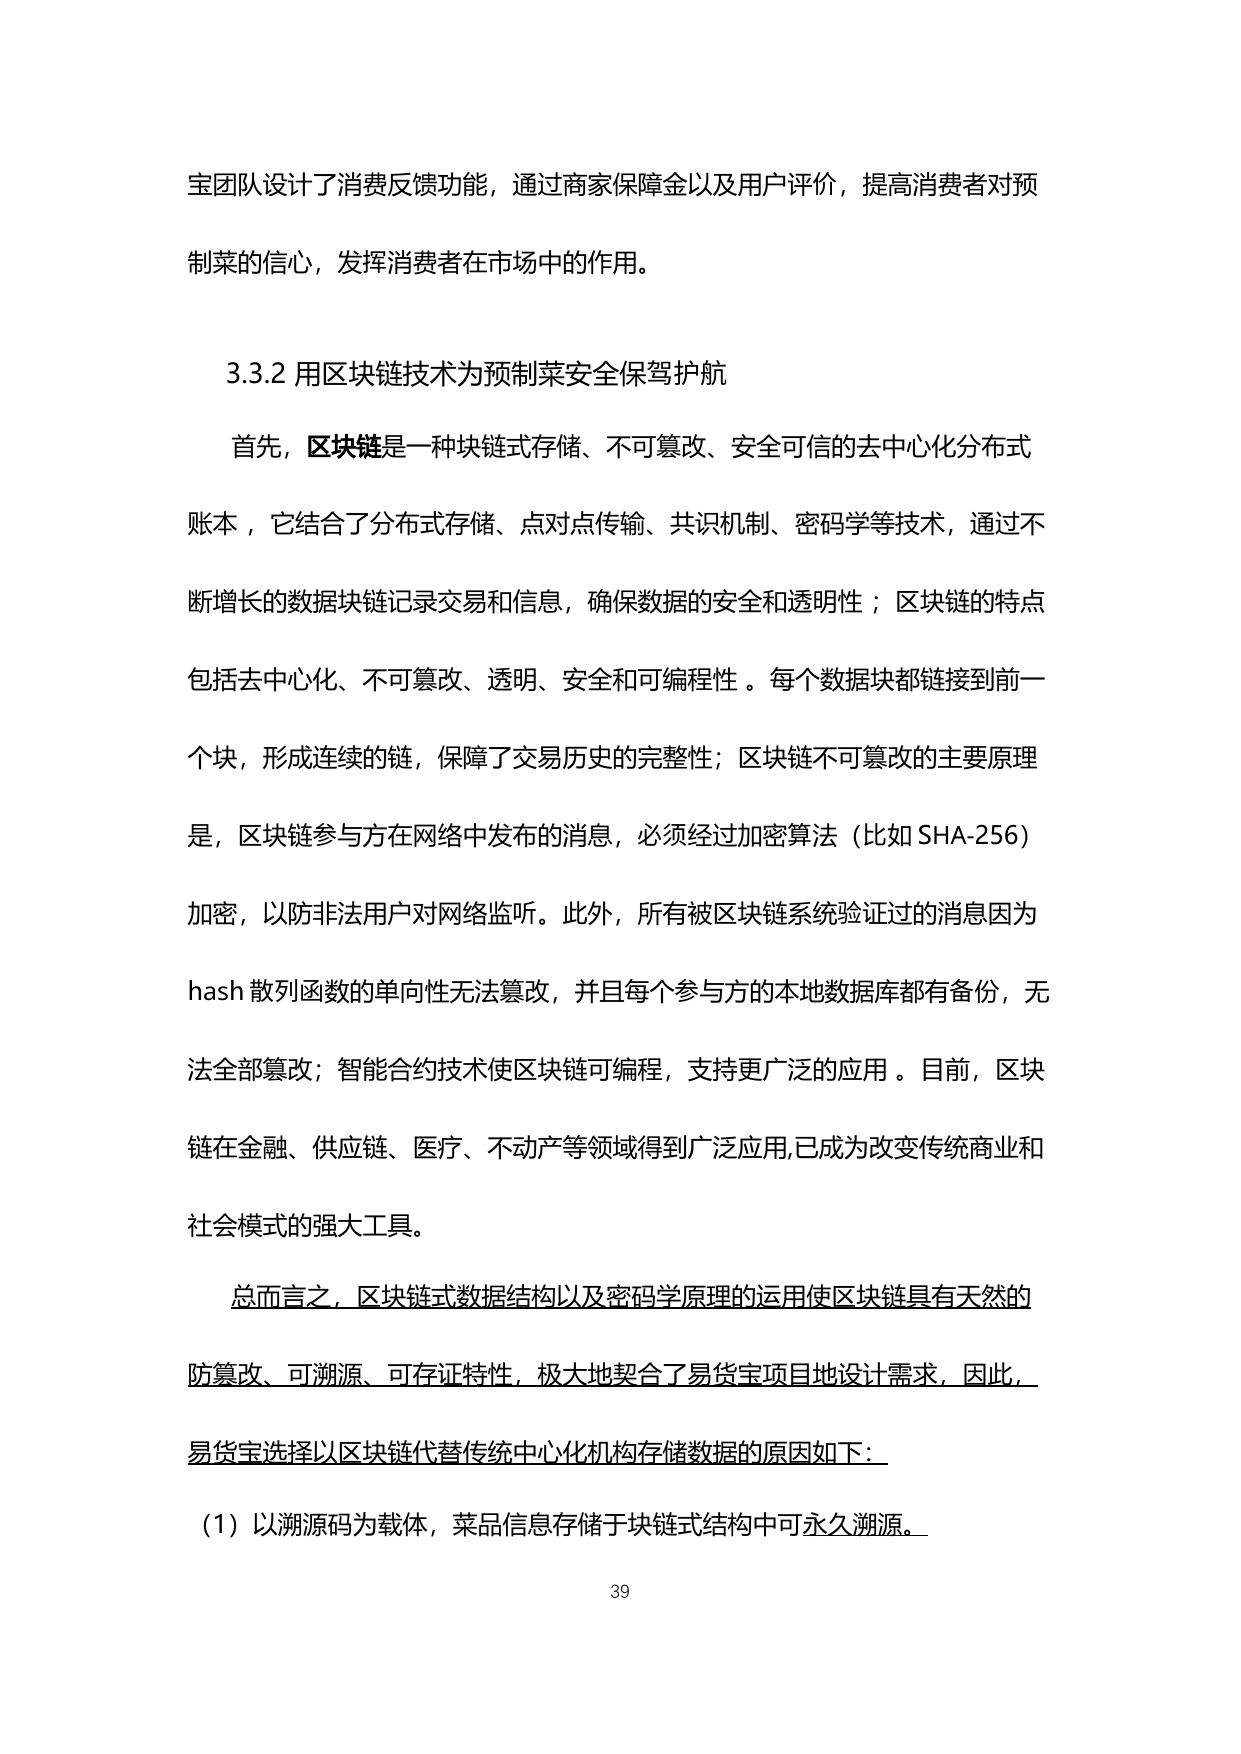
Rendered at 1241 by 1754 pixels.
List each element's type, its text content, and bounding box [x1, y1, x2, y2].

text （1）以溯源码为载体，菜品信息存储于块链式结构中可永久溯源。 [187, 1491, 1053, 1556]
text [187, 151, 1053, 294]
text 首先，区块链是一种块链式存储、不可篡改、安全可信的去中心化分布式账本 ，它结合了分布式存储、点对点传输、共识机制、密码学等技术，通过不断增长的数据块链记录交易和信息，确保数据的安全和透明性 ；区块链的特点包括去中心化、不可篡改、透明、安全和可编程性 。每个数据块都链接到前一个块，形成连续的链，保障了交易历史的完整性；区块链不可篡改的主要原理是，区块链参与方在网络中发布的消息，必须经过加密算法（比如SHA-256）加密，以防非法用户对网络监听。此外，所有被区块链系统验证过的消息因为hash散列函数的单向性无法篡改，并且每个参与方的本地数据库都有备份，无法全部篡改；智能合约技术使区块链可编程，支持更广泛的应用 。目前，区块链在金融、供应链、医疗、不动产等领域得到广泛应用,已成为改变传统商业和社会模式的强大工具。 [187, 412, 1053, 1257]
text 3.3.2 用区块链技术为预制菜安全保驾护航 [187, 340, 1053, 405]
text 总而言之，区块链式数据结构以及密码学原理的运用使区块链具有天然的防篡改、可溯源、可存证特性，极大地契合了易货宝项目地设计需求，因此，易货宝选择以区块链代替传统中心化机构存储数据的原因如下： [187, 1263, 1053, 1484]
